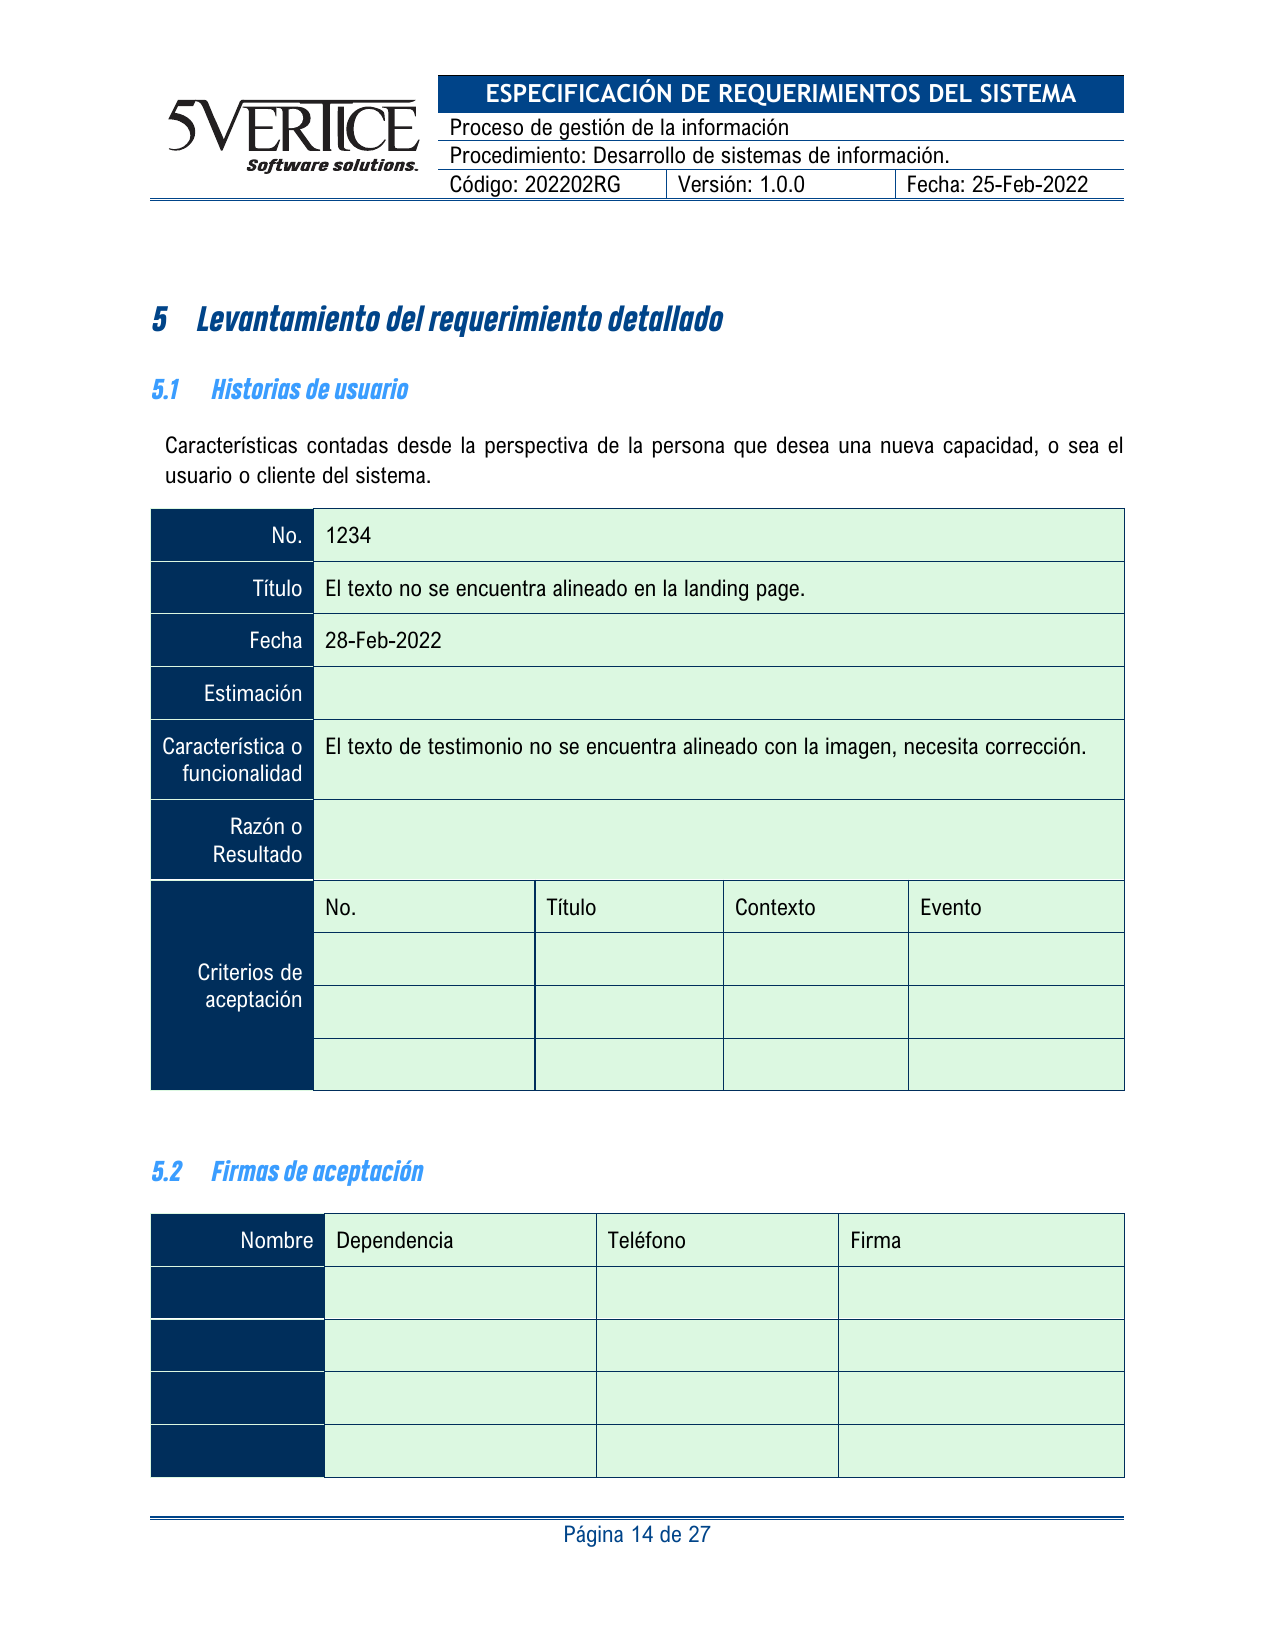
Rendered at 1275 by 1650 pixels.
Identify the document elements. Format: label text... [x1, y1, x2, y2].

table_cell [839, 1372, 1124, 1424]
table_cell [536, 933, 723, 985]
table_cell [325, 1320, 596, 1371]
table_cell Título [151, 562, 313, 613]
table_header 1234 [314, 509, 1124, 561]
table_header Nombre [151, 1214, 324, 1266]
table_cell [314, 667, 1124, 719]
table_cell [597, 1372, 838, 1424]
table_cell [536, 986, 723, 1038]
table_cell [151, 1320, 324, 1371]
table_cell [839, 1320, 1124, 1371]
table_cell [839, 1425, 1124, 1477]
table_cell [151, 1267, 324, 1318]
table_cell [909, 986, 1124, 1038]
table_cell [724, 986, 908, 1038]
table_cell Título [536, 881, 723, 932]
table_cell Criterios de aceptación [151, 881, 313, 1090]
table_cell No. [314, 881, 534, 932]
table_cell Fecha [151, 614, 313, 666]
table_cell Razón o Resultado [151, 800, 313, 879]
table_cell [724, 1039, 908, 1090]
table_cell 28-Feb-2022 [314, 614, 1124, 666]
table_cell [314, 800, 1124, 879]
table_cell [325, 1267, 596, 1318]
table_header No. [151, 509, 313, 561]
table_cell El texto de testimonio no se encuentra alineado con la imagen, necesita corrección. [314, 720, 1124, 799]
table_cell Característica o funcionalidad [151, 720, 313, 799]
subtitle Historias de usuario [150, 377, 1125, 404]
text Características contadas desde la perspectiva de la persona que desea una nueva capacidad, o sea el usuario o cliente del sistema. [165, 431, 1125, 489]
table_header Firma [839, 1214, 1124, 1266]
table_cell [839, 1267, 1124, 1318]
table_cell [909, 1039, 1124, 1090]
table_cell [597, 1267, 838, 1318]
table_cell El texto no se encuentra alineado en la landing page. [314, 562, 1124, 613]
table_cell [151, 1372, 324, 1424]
table_cell [151, 1425, 324, 1477]
table_cell Contexto [724, 881, 908, 932]
table_cell [325, 1372, 596, 1424]
table_cell Evento [909, 881, 1124, 932]
table_cell [597, 1425, 838, 1477]
table_header Dependencia [325, 1214, 596, 1266]
table_cell Estimación [151, 667, 313, 719]
table_cell [325, 1425, 596, 1477]
subtitle Firmas de aceptación [150, 1159, 1125, 1186]
table_header Teléfono [597, 1214, 838, 1266]
table_cell [536, 1039, 723, 1090]
table_cell [314, 933, 534, 985]
table_cell [909, 933, 1124, 985]
table_cell [724, 933, 908, 985]
table_cell [314, 986, 534, 1038]
table_cell [597, 1320, 838, 1371]
table_cell [314, 1039, 534, 1090]
subtitle Levantamiento del requerimiento detallado [150, 303, 1125, 337]
